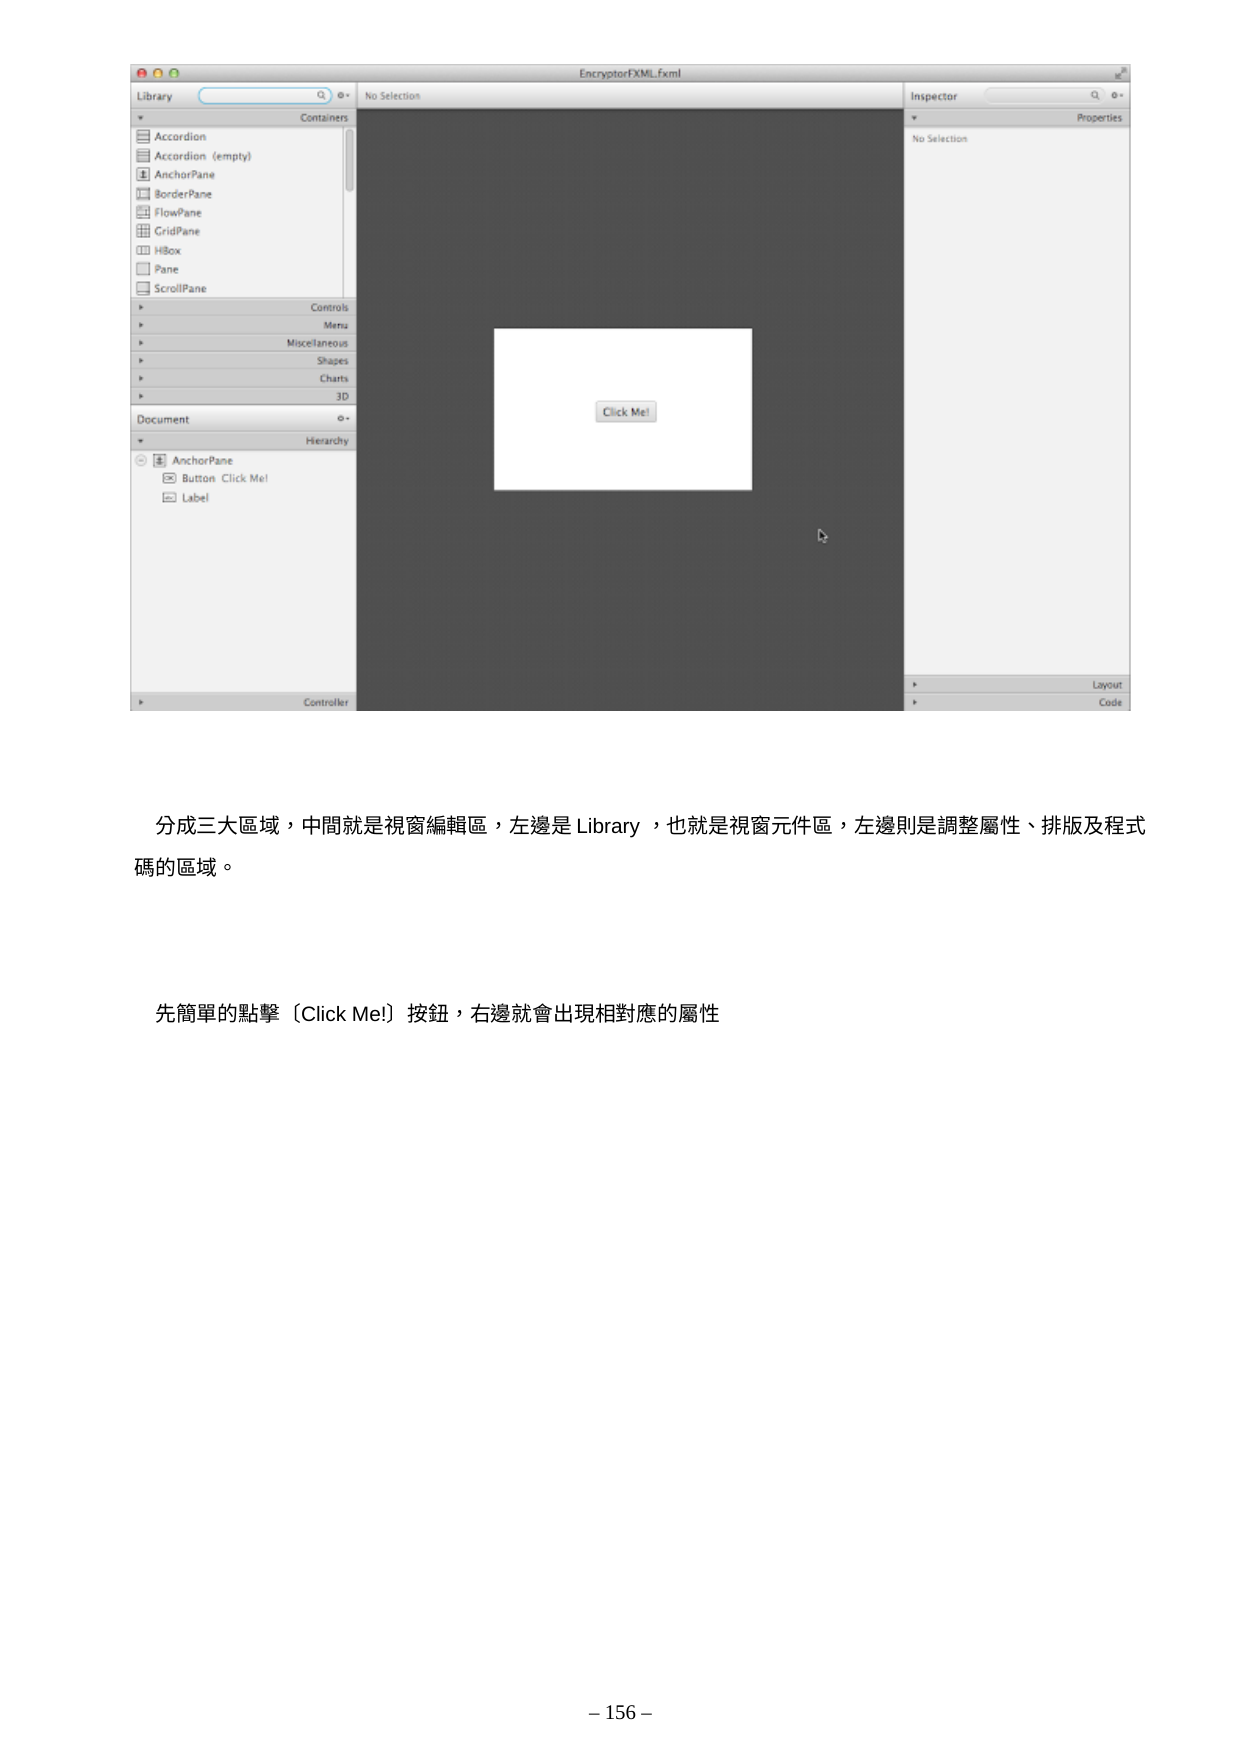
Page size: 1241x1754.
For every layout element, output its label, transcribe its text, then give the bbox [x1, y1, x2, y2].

text 先簡單的點擊〔Click Me!〕按鈕，右邊就會出現相對應的屬性 [134, 992, 1150, 1033]
text 分成三大區域，中間就是視窗編輯區，左邊是 Library ，也就是視窗元件區，左邊則是調整屬性、排版及程式碼的區域。 [134, 804, 1150, 887]
picture [130, 64, 1131, 711]
